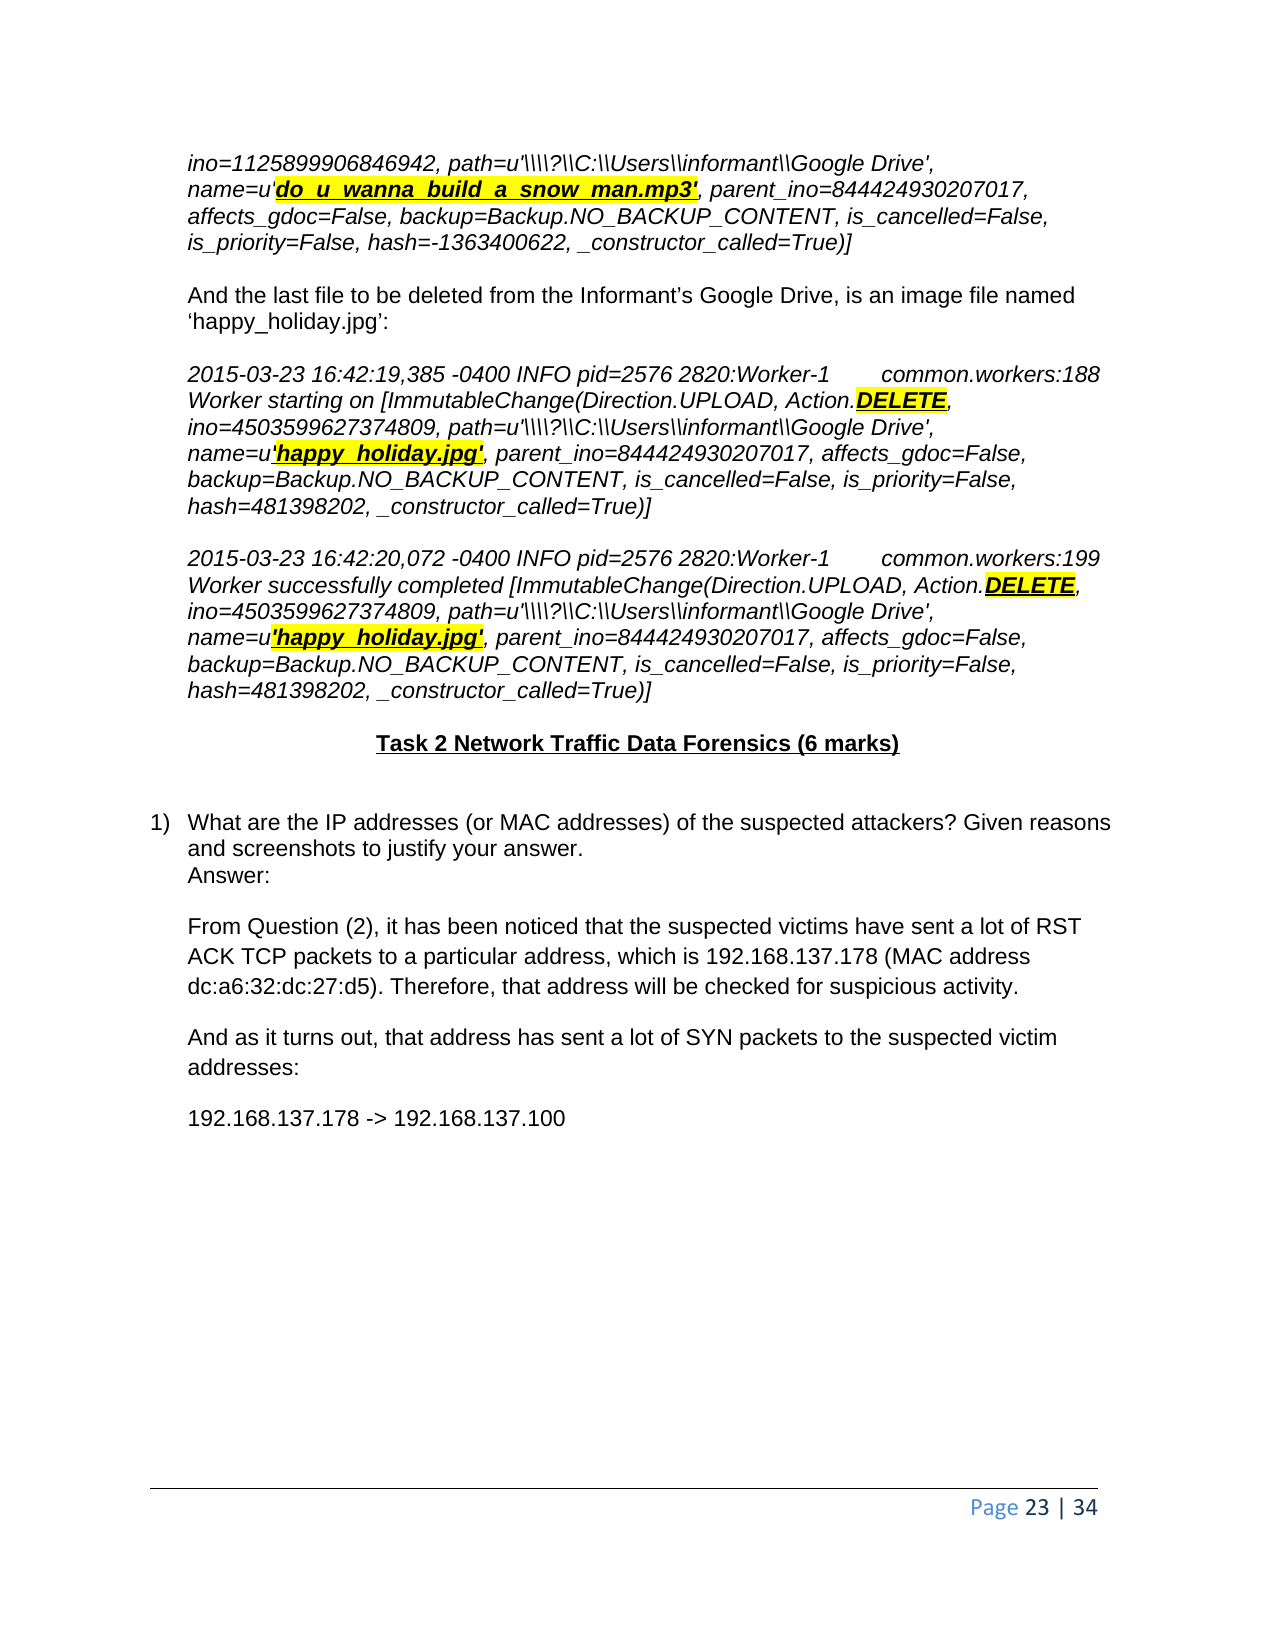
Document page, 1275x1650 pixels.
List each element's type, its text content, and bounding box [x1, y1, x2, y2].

text 192.168.137.178 -> 192.168.137.100 [187, 1105, 1125, 1132]
text And the last file to be deleted from the Informant’s Google Drive, is an image file named ‘happy_holiday.jpg’: [187, 282, 1125, 334]
text Answer: [187, 862, 1125, 888]
text And as it turns out, that address has sent a lot of SYN packets to the suspected victim addresses: [187, 1024, 1125, 1081]
text 2015-03-23 16:42:20,072 -0400 INFO pid=2576 2820:Worker-1 common.workers:199 Worker successfully completed [ImmutableChange(Direction.UPLOAD, Action.DELETE, ino=4503599627374809, path=u'\\\\?\\C:\\Users\\informant\\Google Drive', name=u'happy_holiday.jpg', parent_ino=844424930207017, affects_gdoc=False, backup=Backup.NO_BACKUP_CONTENT, is_cancelled=False, is_priority=False, hash=481398202, _constructor_called=True)] [187, 545, 1125, 703]
text From Question (2), it has been noticed that the suspected victims have sent a lot of RST ACK TCP packets to a particular address, which is 192.168.137.178 (MAC address dc:a6:32:dc:27:d5). Therefore, that address will be checked for suspicious activity. [187, 913, 1125, 999]
text Task 2 Network Traffic Data Forensics (6 marks) [150, 730, 1125, 756]
list What are the IP addresses (or MAC addresses) of the suspected attackers? Given reasons and screenshots to justify your answer. [150, 809, 1125, 862]
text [187, 150, 1125, 255]
text 2015-03-23 16:42:19,385 -0400 INFO pid=2576 2820:Worker-1 common.workers:188 Worker starting on [ImmutableChange(Direction.UPLOAD, Action.DELETE, ino=4503599627374809, path=u'\\\\?\\C:\\Users\\informant\\Google Drive', name=u'happy_holiday.jpg', parent_ino=844424930207017, affects_gdoc=False, backup=Backup.NO_BACKUP_CONTENT, is_cancelled=False, is_priority=False, hash=481398202, _constructor_called=True)] [187, 361, 1125, 519]
